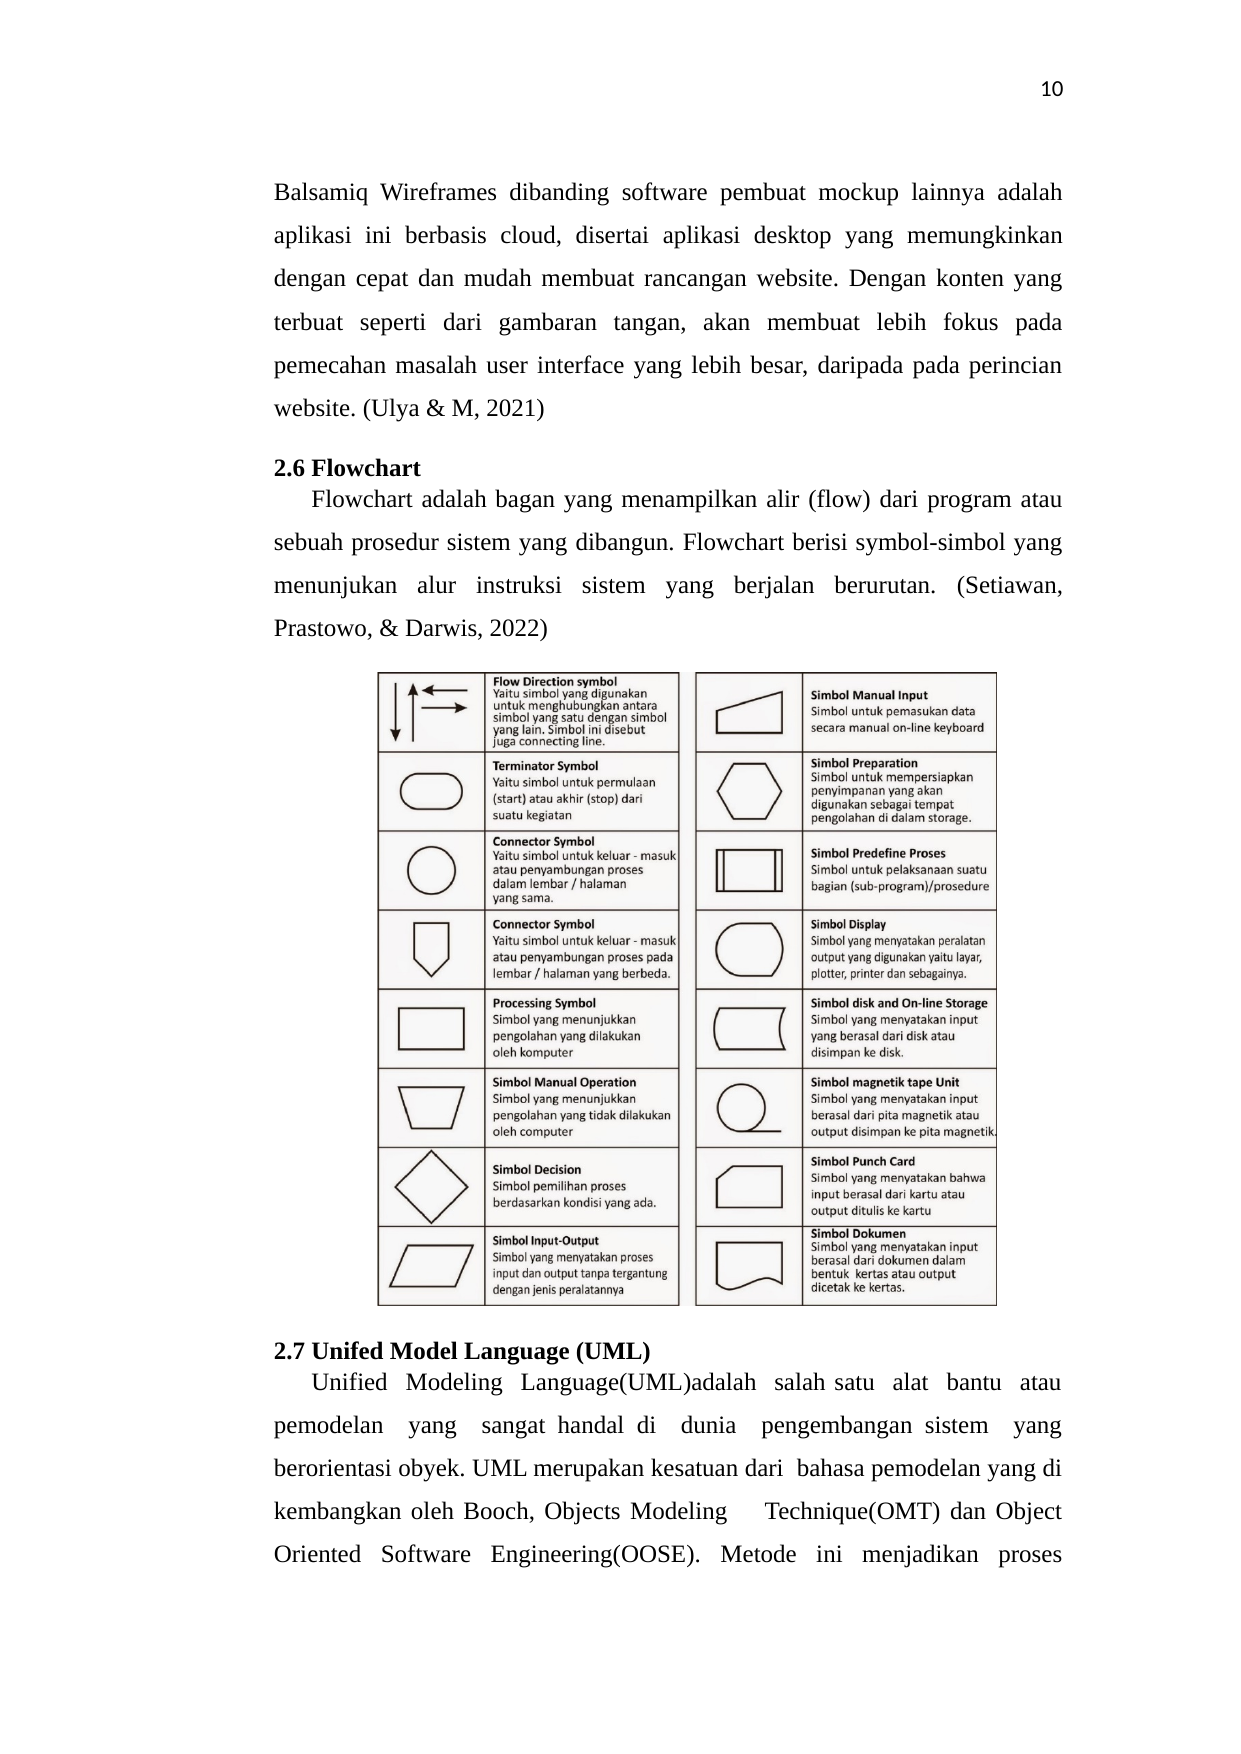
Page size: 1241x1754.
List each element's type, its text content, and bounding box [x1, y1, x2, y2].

text Flowchart adalah bagan yang menampilkan alir (flow) dari program atau sebuah prosedur sistem yang dibangun. Flowchart berisi symbol-simbol yang menunjukan alur instruksi sistem yang berjalan berurutan. [274, 484, 1063, 641]
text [274, 177, 1063, 422]
subtitle Unifed Model Language (UML) [274, 1336, 1063, 1365]
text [274, 1367, 1063, 1568]
subtitle Flowchart [274, 453, 1063, 481]
picture [377, 672, 997, 1306]
